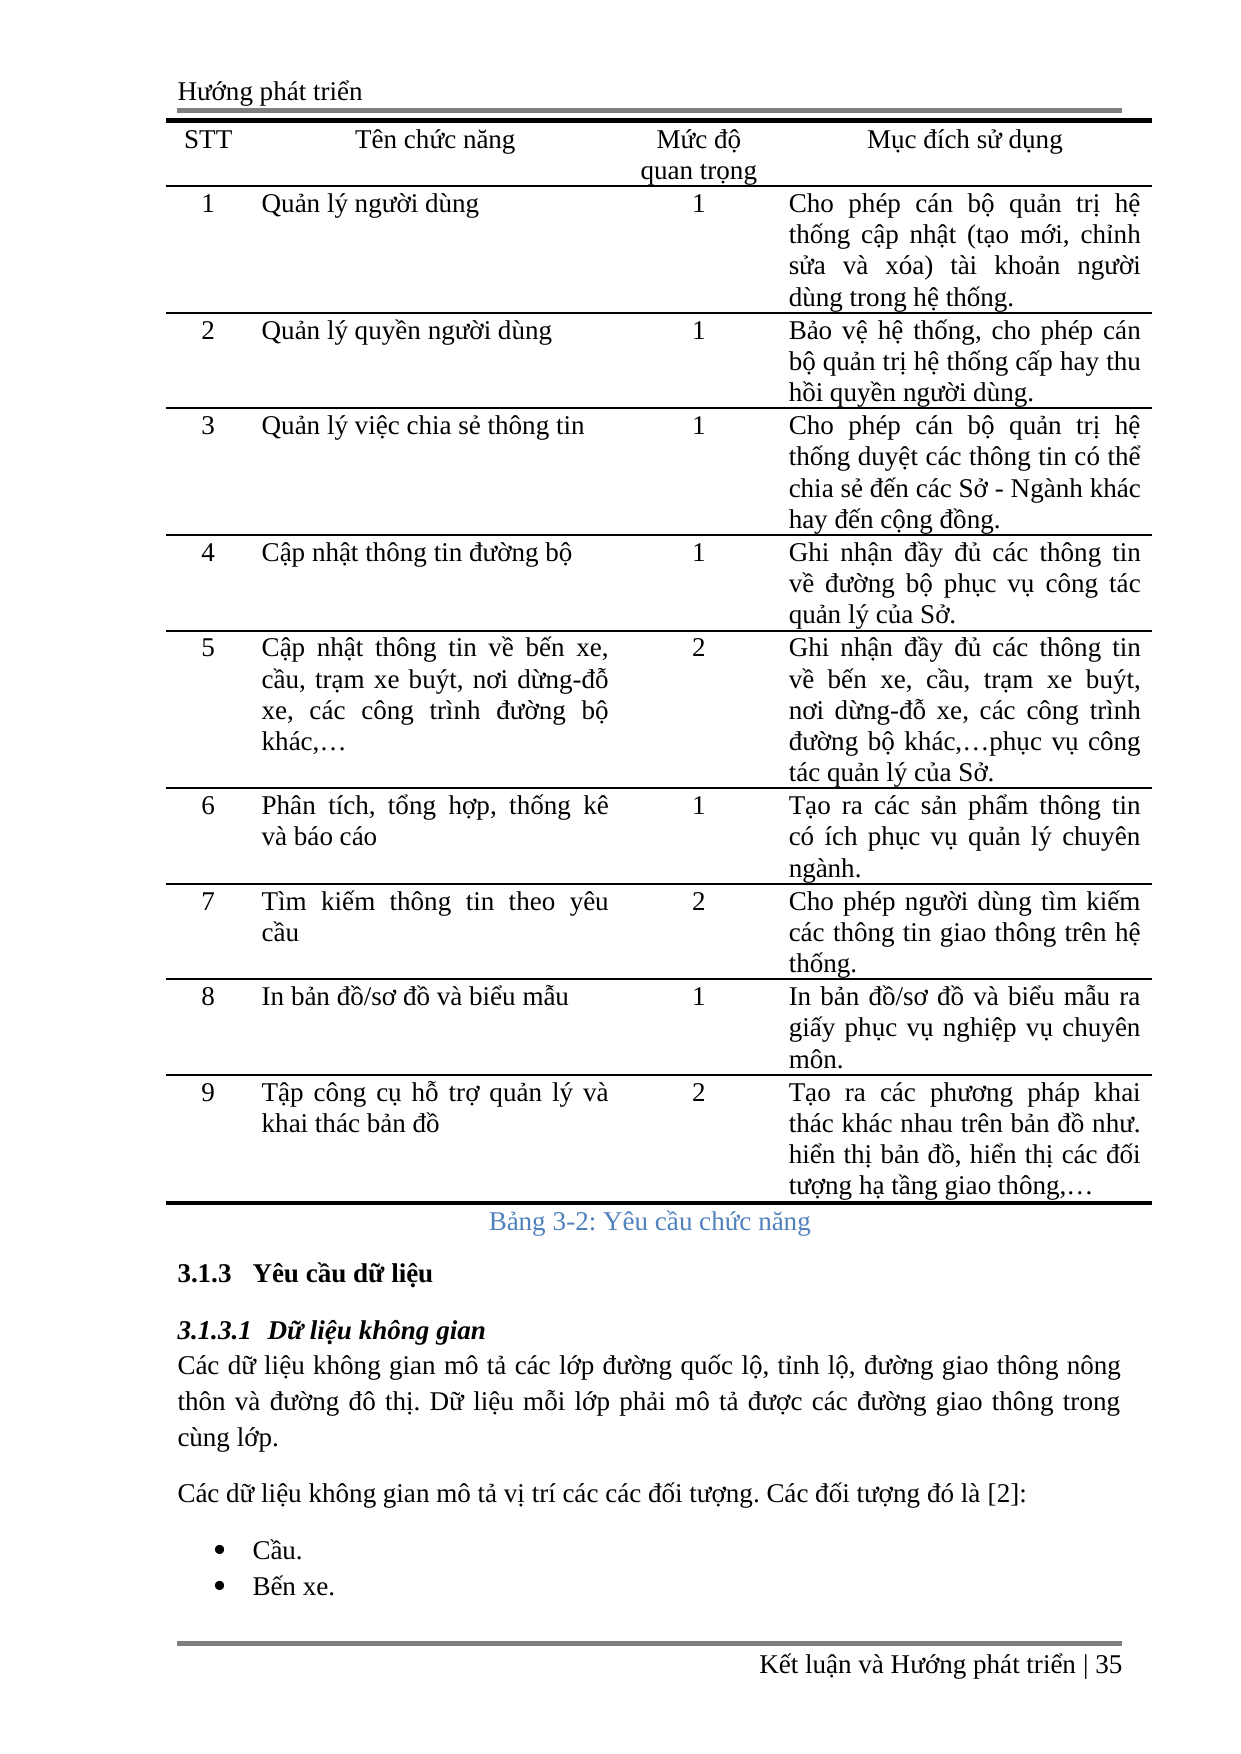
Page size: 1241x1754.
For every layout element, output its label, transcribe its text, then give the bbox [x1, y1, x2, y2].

table_header Mức độ quan trọng [620, 123, 777, 185]
table_cell Tạo ra các phương pháp khai thác khác nhau trên bản đồ như. hiển thị bản đồ, hiển thị các đối tượng hạ tầng giao thông,… [777, 1076, 1152, 1201]
table_cell 1 [620, 536, 777, 629]
table_cell Tạo ra các sản phẩm thông tin có ích phục vụ quản lý chuyên ngành. [777, 789, 1152, 883]
table_cell 1 [620, 980, 777, 1074]
table_cell Quản lý người dùng [250, 187, 620, 312]
table_header STT [166, 123, 250, 185]
table_header Mục đích sử dụng [777, 123, 1152, 185]
table_cell 9 [166, 1076, 250, 1201]
table_cell 5 [166, 632, 250, 787]
table_cell 8 [166, 980, 250, 1074]
table_cell In bản đồ/sơ đồ và biểu mẫu ra giấy phục vụ nghiệp vụ chuyên môn. [777, 980, 1152, 1074]
list Cầu. [215, 1534, 1122, 1565]
table_cell 1 [620, 314, 777, 407]
table_cell 1 [620, 409, 777, 534]
table_cell 2 [620, 885, 777, 978]
table_cell 1 [166, 187, 250, 312]
table_cell Cập nhật thông tin về bến xe, cầu, trạm xe buýt, nơi dừng-đỗ xe, các công trình đường bộ khác,… [250, 632, 620, 787]
list Bến xe. [215, 1570, 1122, 1601]
table_cell 4 [166, 536, 250, 629]
table_cell Cho phép cán bộ quản trị hệ thống duyệt các thông tin có thể chia sẻ đến các Sở - Ngành khác hay đến cộng đồng. [777, 409, 1152, 534]
table_cell In bản đồ/sơ đồ và biểu mẫu [250, 980, 620, 1074]
table_cell Quản lý quyền người dùng [250, 314, 620, 407]
table_cell Cho phép người dùng tìm kiếm các thông tin giao thông trên hệ thống. [777, 885, 1152, 978]
table_header Tên chức năng [250, 123, 620, 185]
table_cell 1 [620, 187, 777, 312]
table_cell Tập công cụ hỗ trợ quản lý và khai thác bản đồ [250, 1076, 620, 1201]
table_cell Ghi nhận đầy đủ các thông tin về bến xe, cầu, trạm xe buýt, nơi dừng-đỗ xe, các công trình đường bộ khác,…phục vụ công tác quản lý của Sở. [777, 632, 1152, 787]
table_cell Cập nhật thông tin đường bộ [250, 536, 620, 629]
table_cell Bảo vệ hệ thống, cho phép cán bộ quản trị hệ thống cấp hay thu hồi quyền người dùng. [777, 314, 1152, 407]
table_cell 2 [166, 314, 250, 407]
subtitle Yêu cầu dữ liệu [177, 1257, 1122, 1288]
table_cell 7 [166, 885, 250, 978]
subtitle Dữ liệu không gian [177, 1314, 1122, 1345]
table_cell 2 [620, 1076, 777, 1201]
table_cell 1 [620, 789, 777, 883]
table_cell 6 [166, 789, 250, 883]
text Các dữ liệu không gian mô tả vị trí các các đối tượng. Các đối tượng đó là: [177, 1477, 1122, 1509]
text Bảng 3-1: Yêu cầu chức năng [177, 1205, 1122, 1236]
table_cell Tìm kiếm thông tin theo yêu cầu [250, 885, 620, 978]
table_cell 2 [620, 632, 777, 787]
table_cell Cho phép cán bộ quản trị hệ thống cập nhật (tạo mới, chỉnh sửa và xóa) tài khoản người dùng trong hệ thống. [777, 187, 1152, 312]
table_cell Phân tích, tổng hợp, thống kê và báo cáo [250, 789, 620, 883]
table_cell Quản lý việc chia sẻ thông tin [250, 409, 620, 534]
table_cell 3 [166, 409, 250, 534]
table_cell Ghi nhận đầy đủ các thông tin về đường bộ phục vụ công tác quản lý của Sở. [777, 536, 1152, 629]
text Các dữ liệu không gian mô tả các lớp đường quốc lộ, tỉnh lộ, đường giao thông nông thôn và đường đô thị. Dữ liệu mỗi lớp phải mô tả được các đường giao thông trong cùng lớp. [177, 1349, 1122, 1452]
